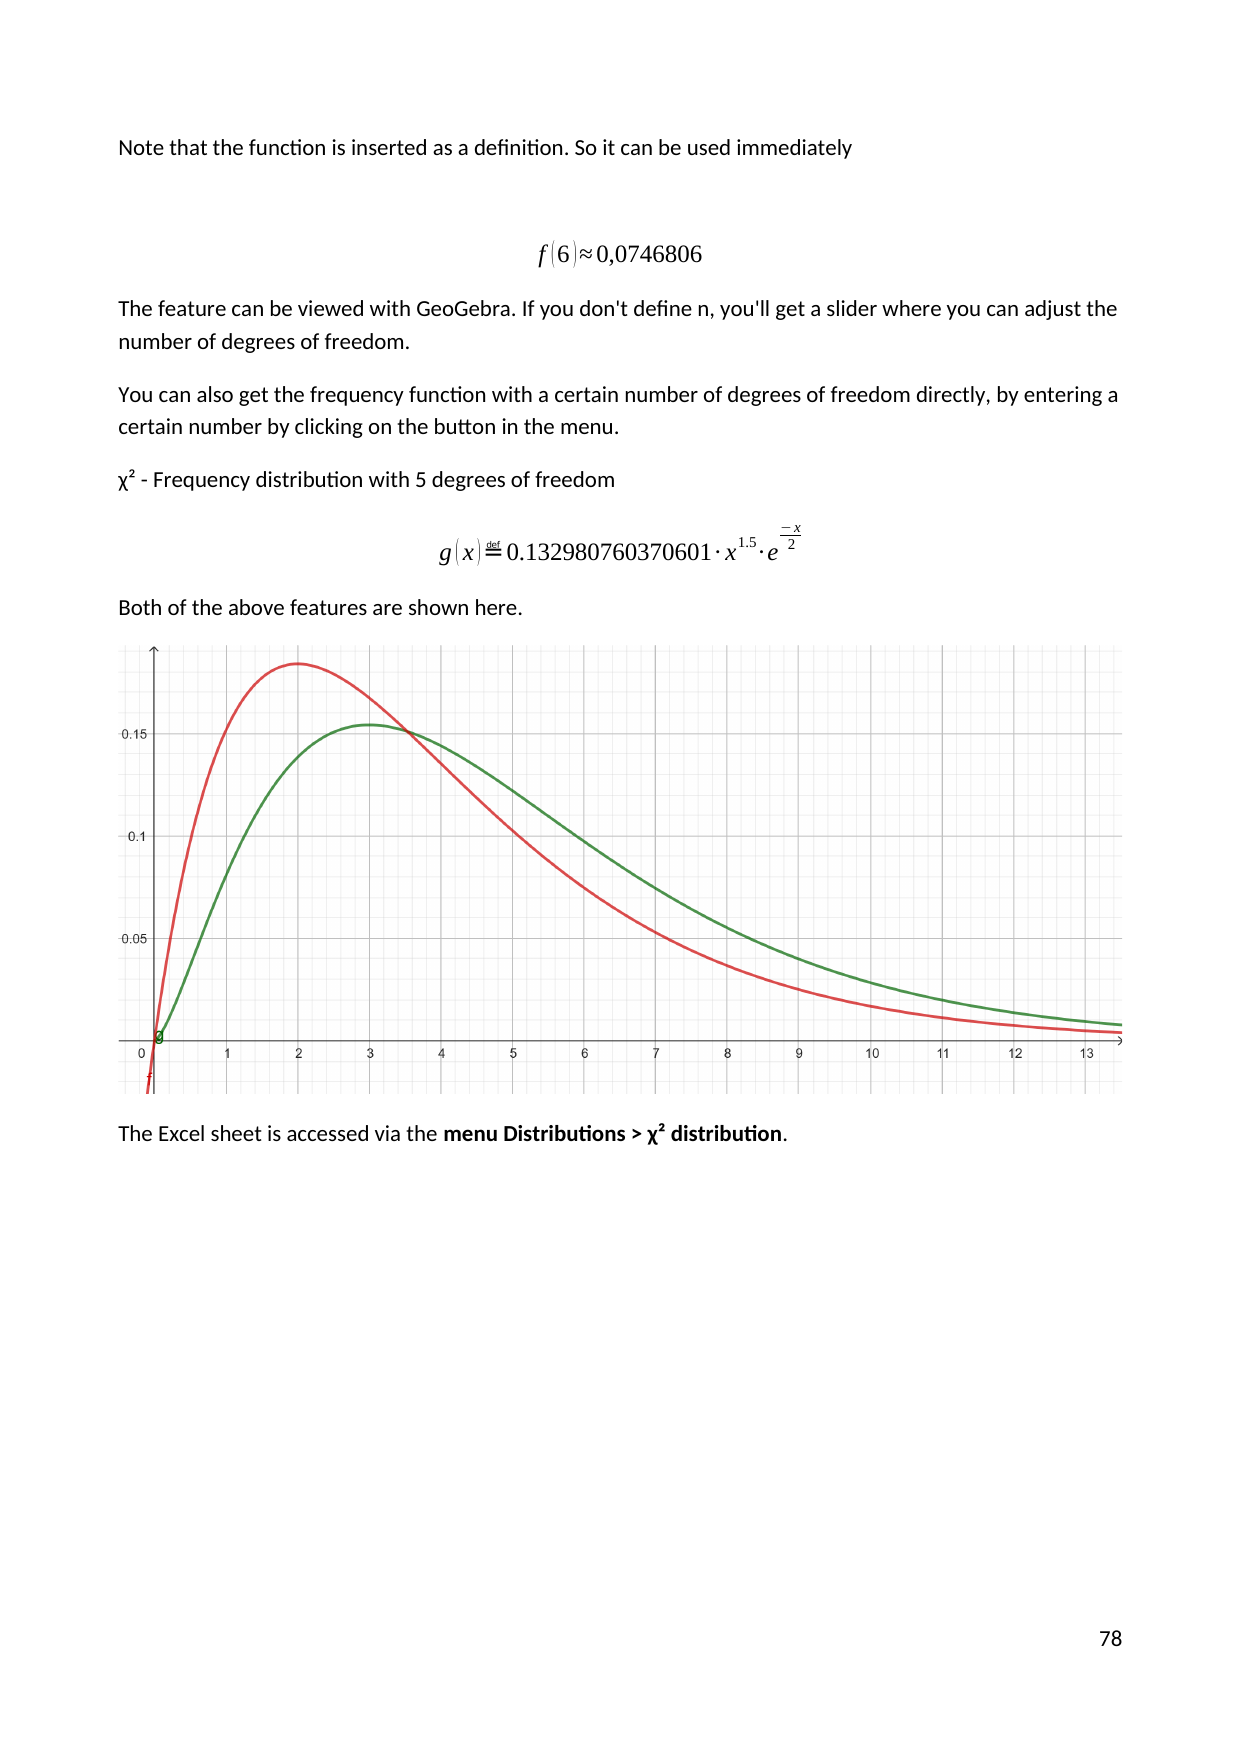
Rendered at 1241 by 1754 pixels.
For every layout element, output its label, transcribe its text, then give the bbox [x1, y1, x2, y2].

text χ² - Frequency distribution with 5 degrees of freedom [118, 465, 1122, 493]
text Note that the function is inserted as a definition. So it can be used immediately [118, 133, 1122, 161]
picture [118, 645, 1123, 1094]
text The Excel sheet is accessed via the menu Distributions > χ² distribution. [118, 1119, 1122, 1147]
text Both of the above features are shown here. [118, 593, 1122, 621]
text The feature can be viewed with GeoGebra. If you don't define n, you'll get a slider where you can adjust the number of degrees of freedom. [118, 294, 1122, 355]
text You can also get the frequency function with a certain number of degrees of freedom directly, by entering a certain number by clicking on the button in the menu. [118, 380, 1122, 440]
